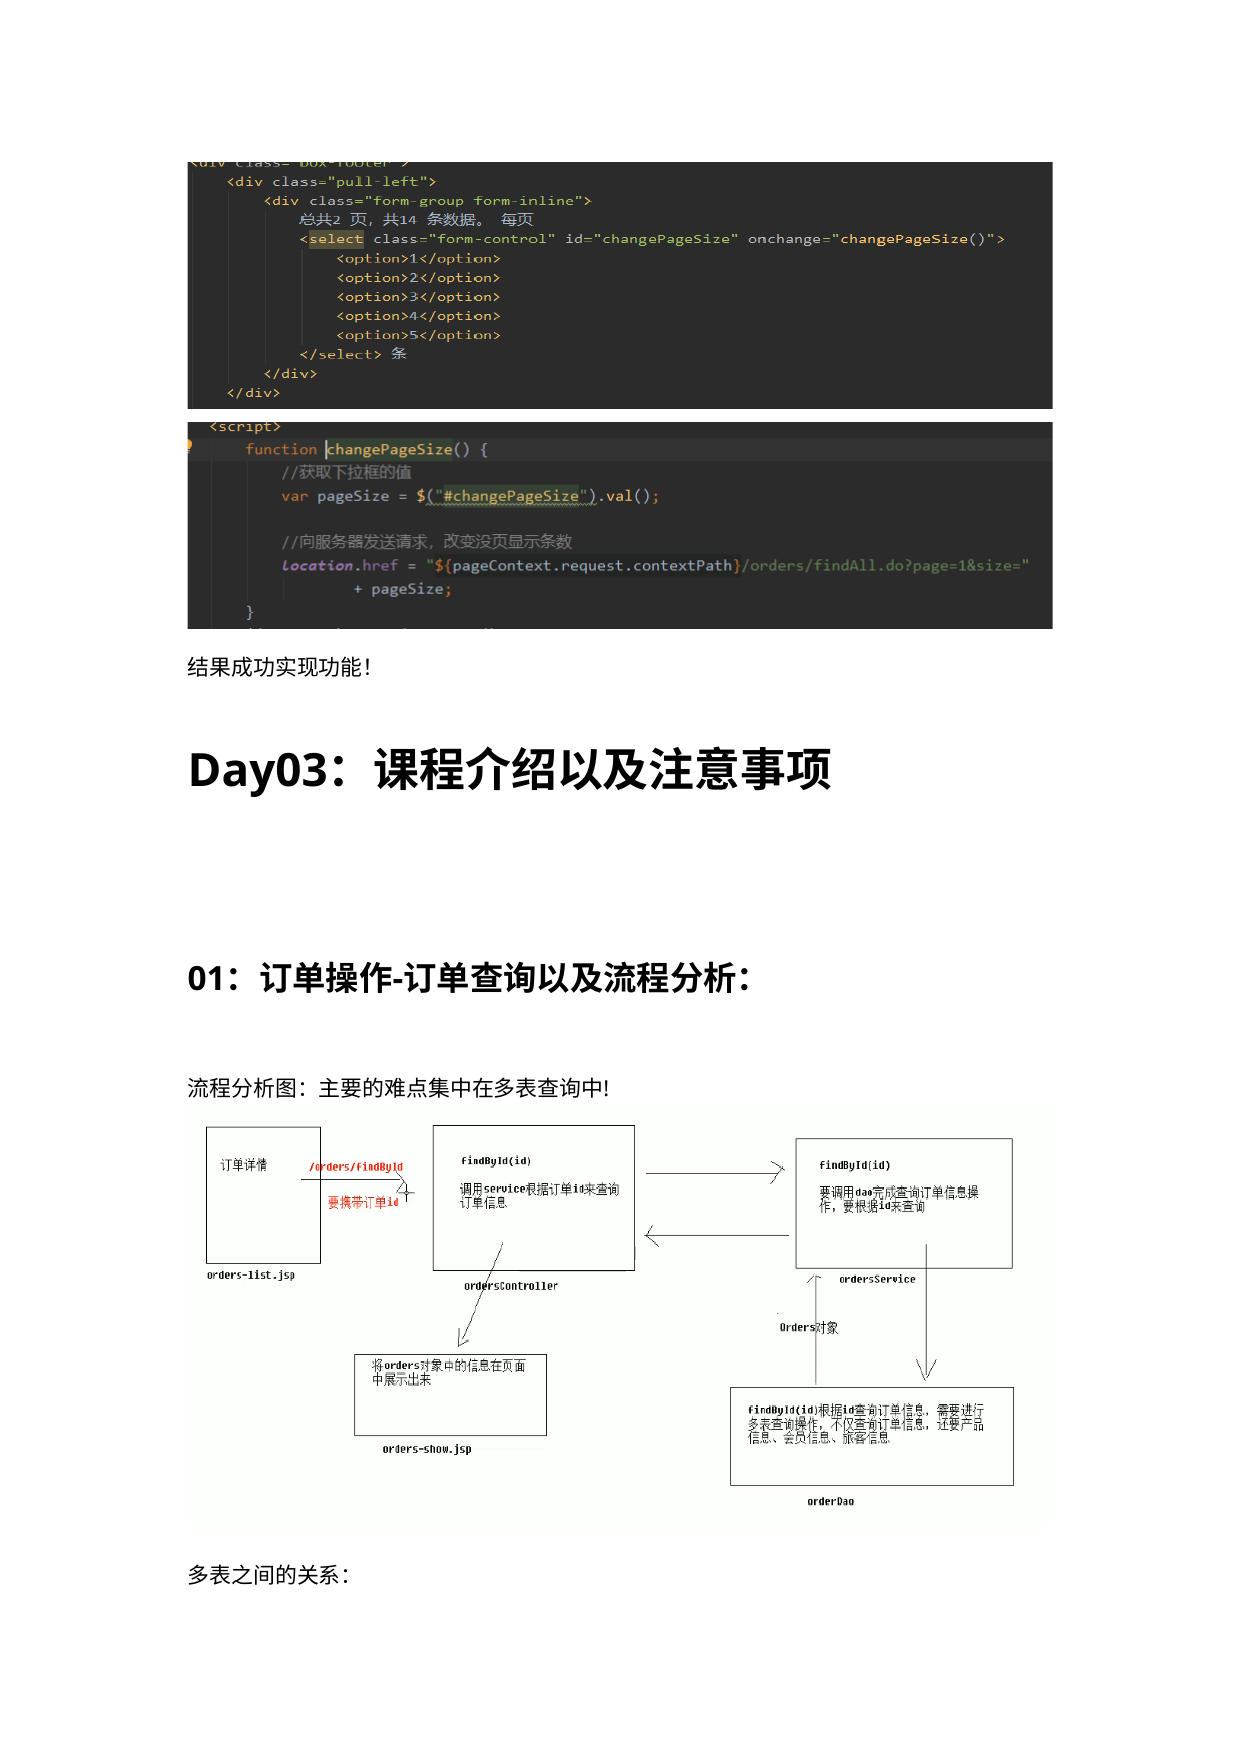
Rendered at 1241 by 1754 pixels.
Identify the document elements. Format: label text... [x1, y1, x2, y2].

subtitle Day03：课程介绍以及注意事项 [187, 717, 1053, 815]
text 多表之间的关系： [187, 1558, 1053, 1590]
picture [187, 162, 1053, 409]
picture [187, 1102, 1053, 1526]
picture [187, 422, 1053, 629]
text 流程分析图：主要的难点集中在多表查询中! [187, 1070, 1053, 1102]
subtitle 01：订单操作-订单查询以及流程分析： [187, 943, 1053, 1008]
text 结果成功实现功能！ [187, 649, 1053, 682]
